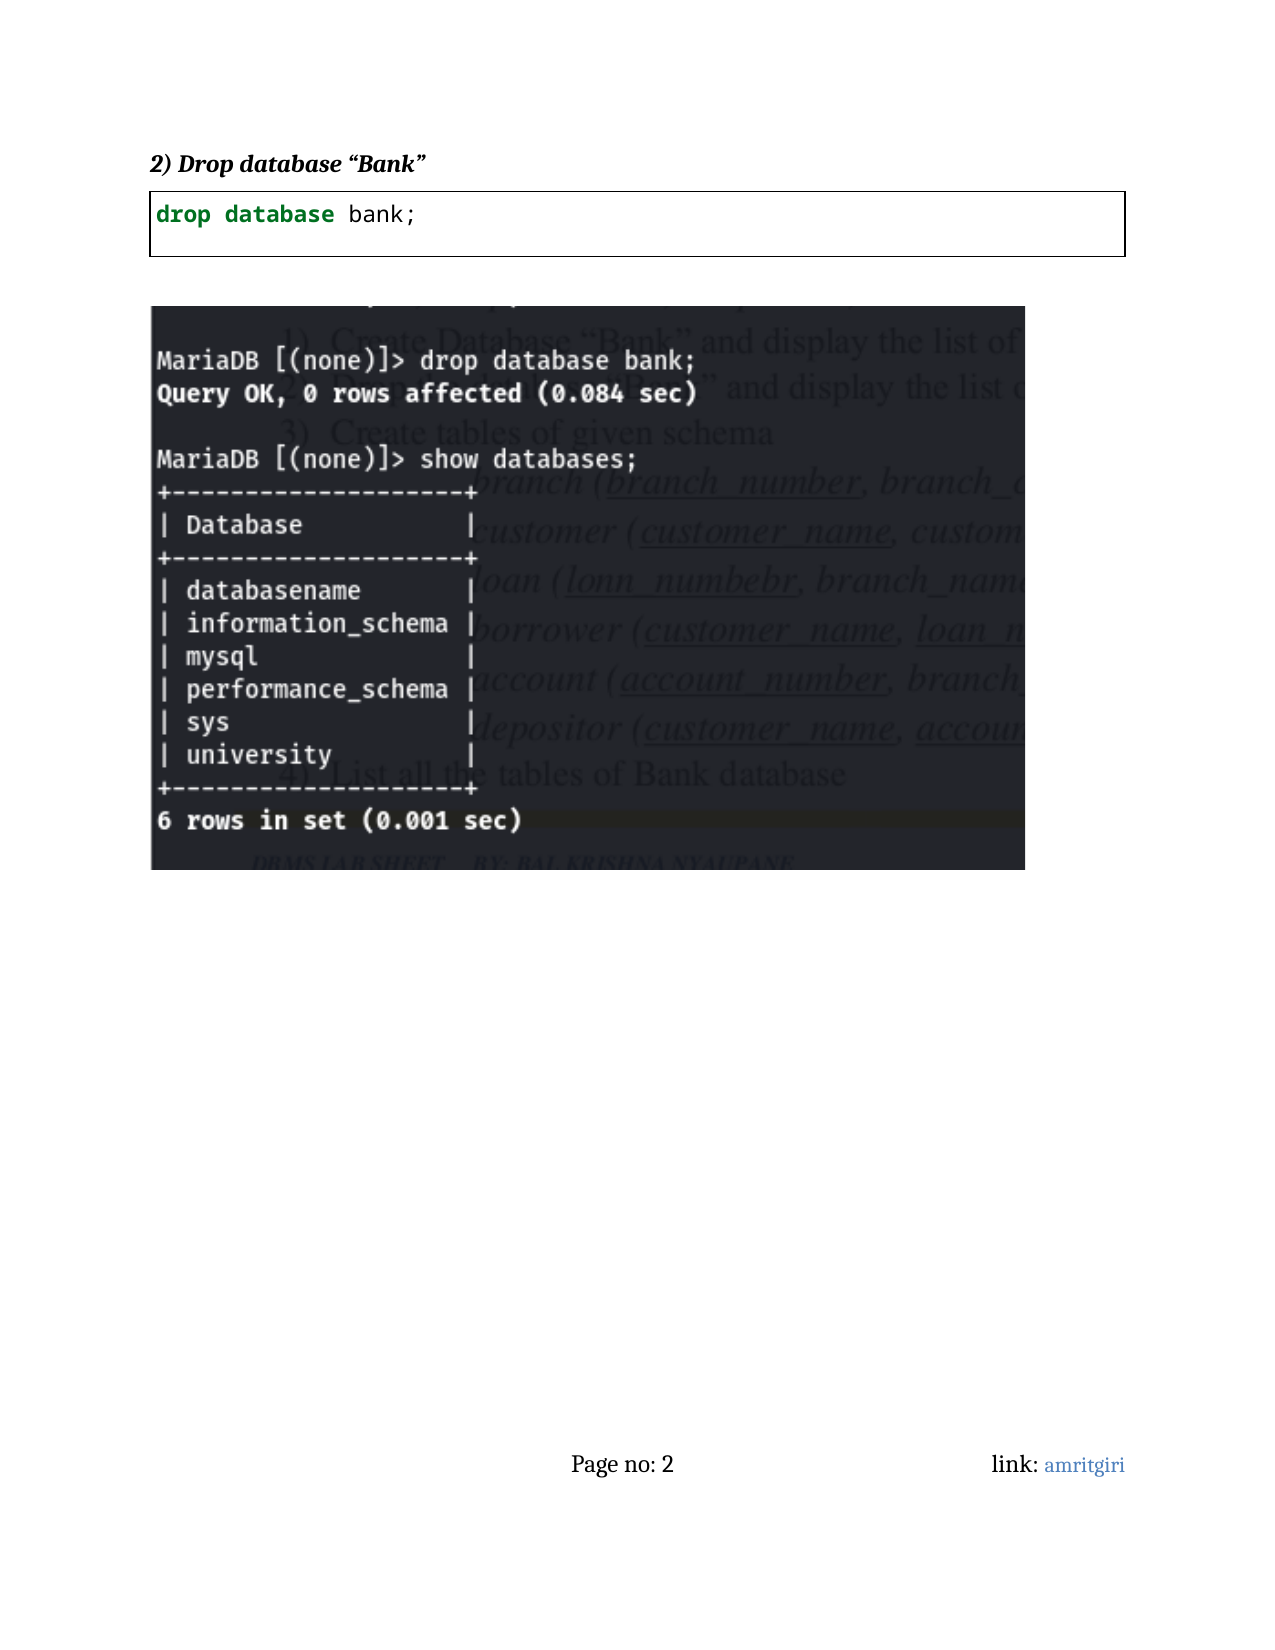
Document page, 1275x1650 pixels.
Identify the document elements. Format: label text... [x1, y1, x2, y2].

picture [150, 306, 1025, 870]
text 2) Drop database “Bank” [150, 150, 1125, 179]
table_header drop database bank; [151, 192, 1124, 256]
